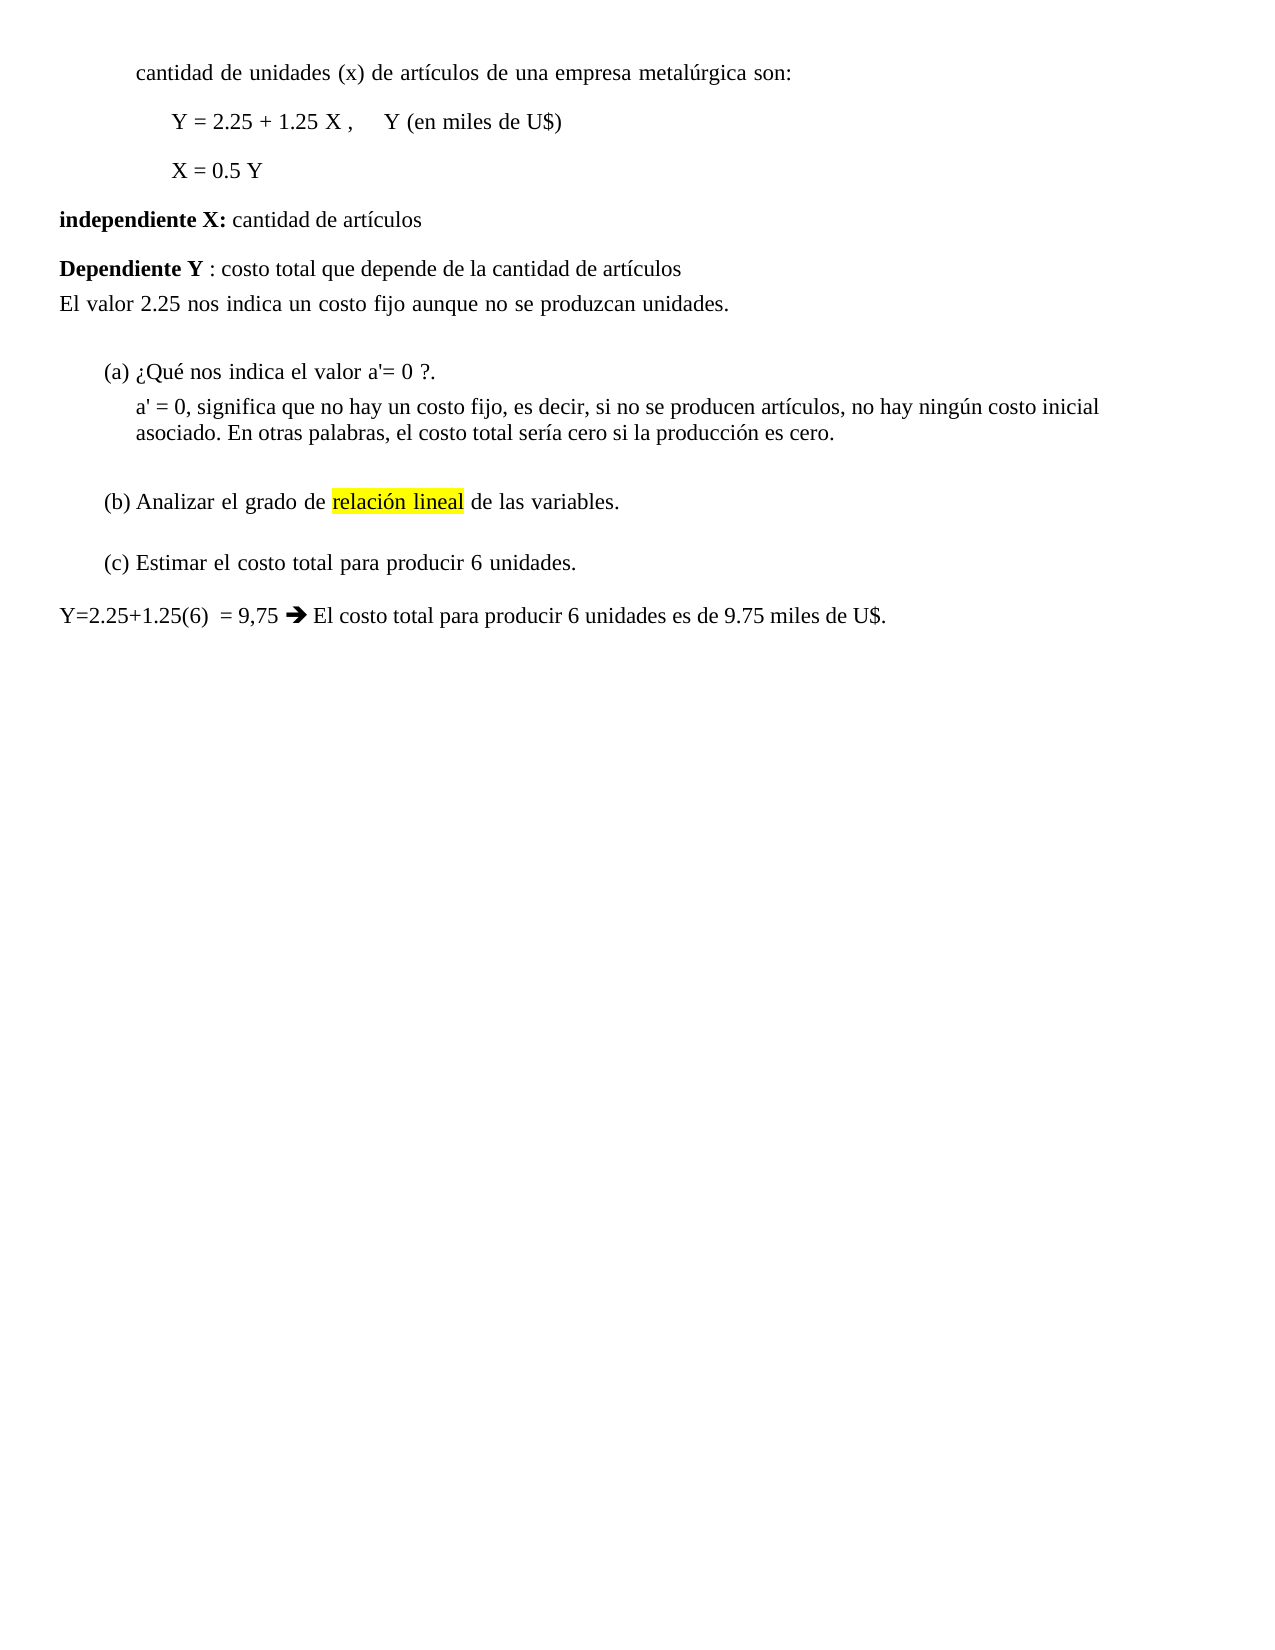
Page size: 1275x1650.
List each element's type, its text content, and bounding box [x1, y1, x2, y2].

list Analizar el grado de relación lineal de las variables. [104, 488, 332, 514]
text Y=2.25+1.25(6) = 9,75 El costo total para producir 6 unidades es de 9.75 miles de U$. [59, 602, 1216, 628]
list ¿Qué nos indica el valor a'= 0 ?. [104, 358, 1124, 385]
text Y = 2.25 + 1.25 X , Y (en miles de U$) [171, 108, 764, 134]
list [100, 59, 1127, 85]
text El valor 2.25 nos indica un costo fijo aunque no se produzcan unidades. [59, 290, 1124, 316]
list Analizar el grado de relación lineal de las variables. [464, 488, 1124, 514]
text a' = 0, significa que no hay un costo fijo, es decir, si no se producen artículos, no hay ningún costo inicial asociado. En otras palabras, el costo total sería cero si la producción es cero. [136, 393, 1124, 446]
text independiente X: cantidad de artículos [59, 206, 764, 233]
text Dependiente Y : costo total que depende de la cantidad de artículos [59, 255, 764, 282]
list Estimar el costo total para producir 6 unidades. [104, 549, 1216, 576]
text X = 0.5 Y [171, 157, 764, 183]
